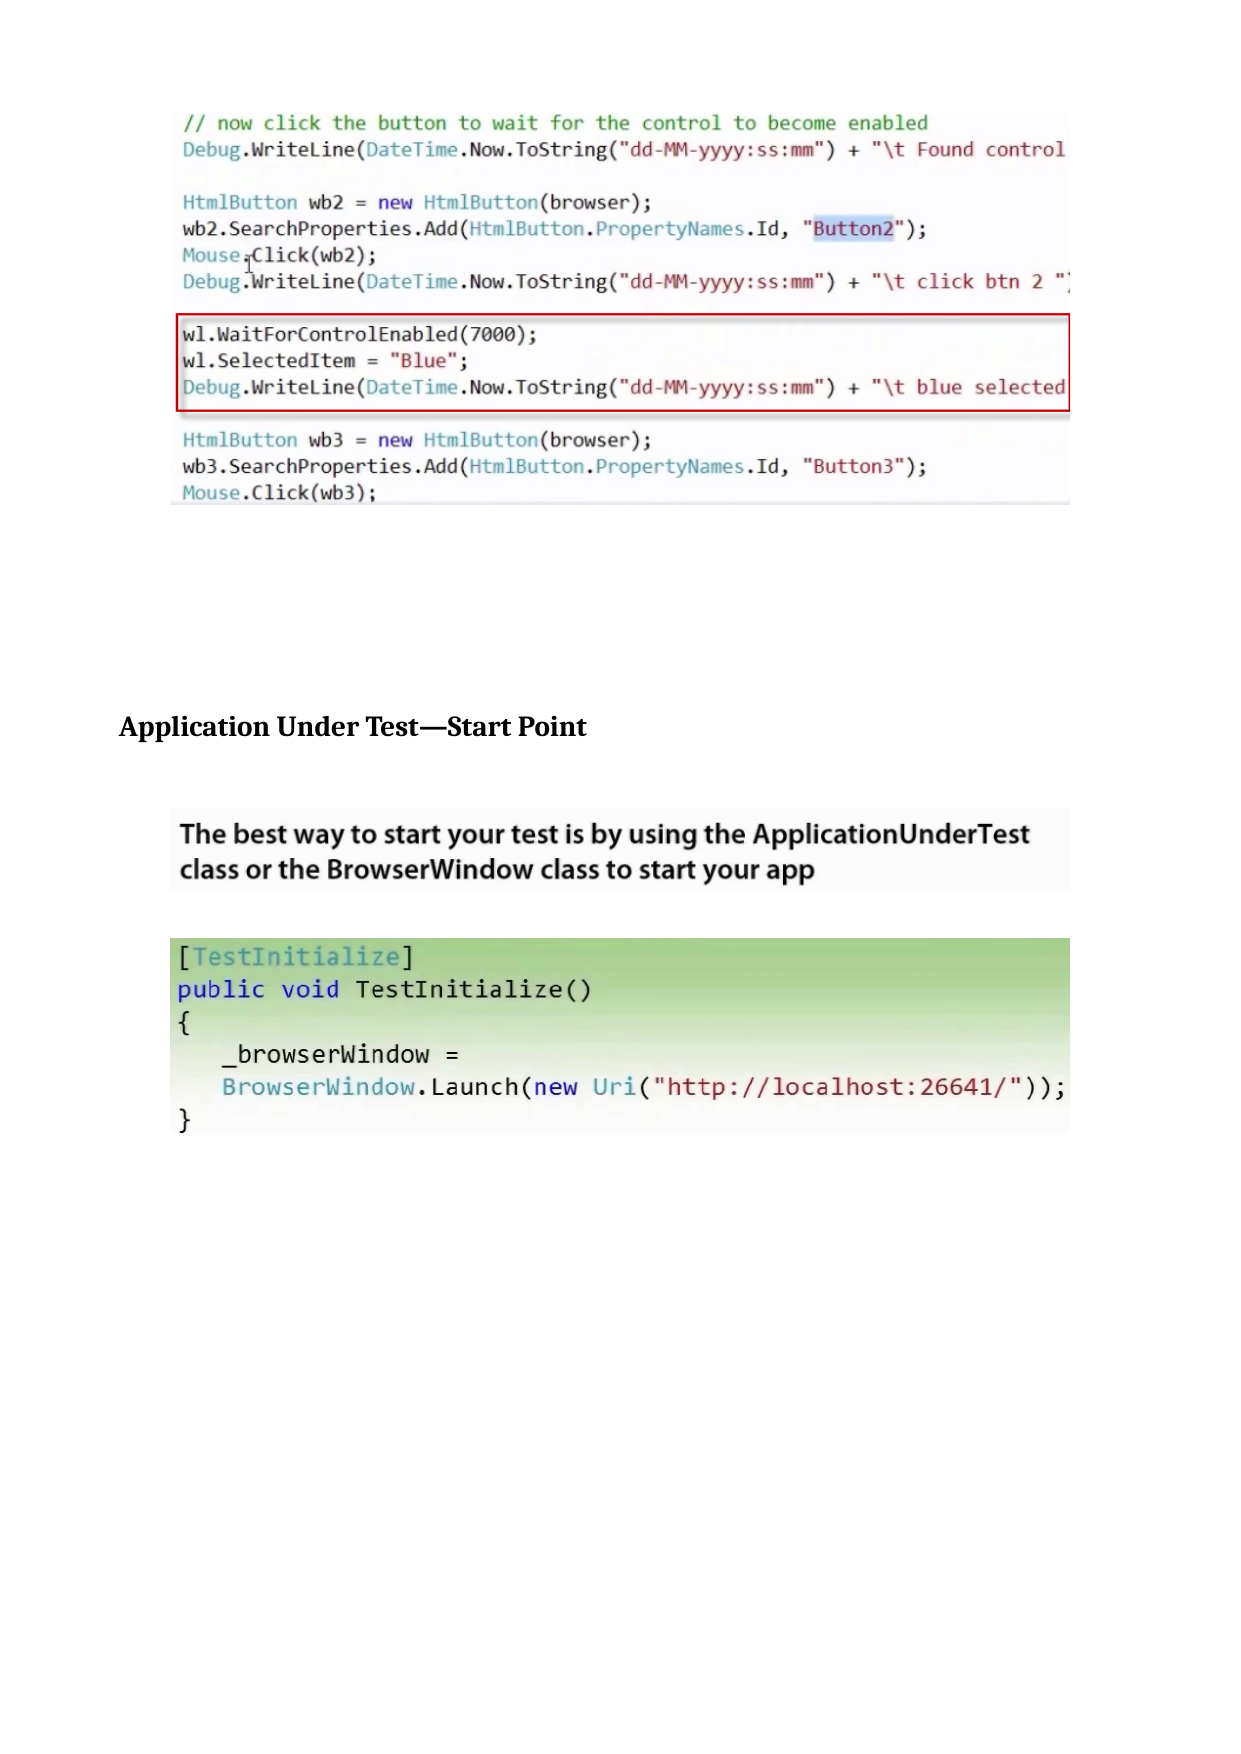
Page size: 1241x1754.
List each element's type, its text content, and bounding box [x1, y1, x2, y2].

picture [170, 938, 1071, 1134]
subtitle Application Under Test—Start Point [75, 695, 1165, 760]
picture [170, 808, 1071, 890]
picture [170, 113, 1071, 505]
